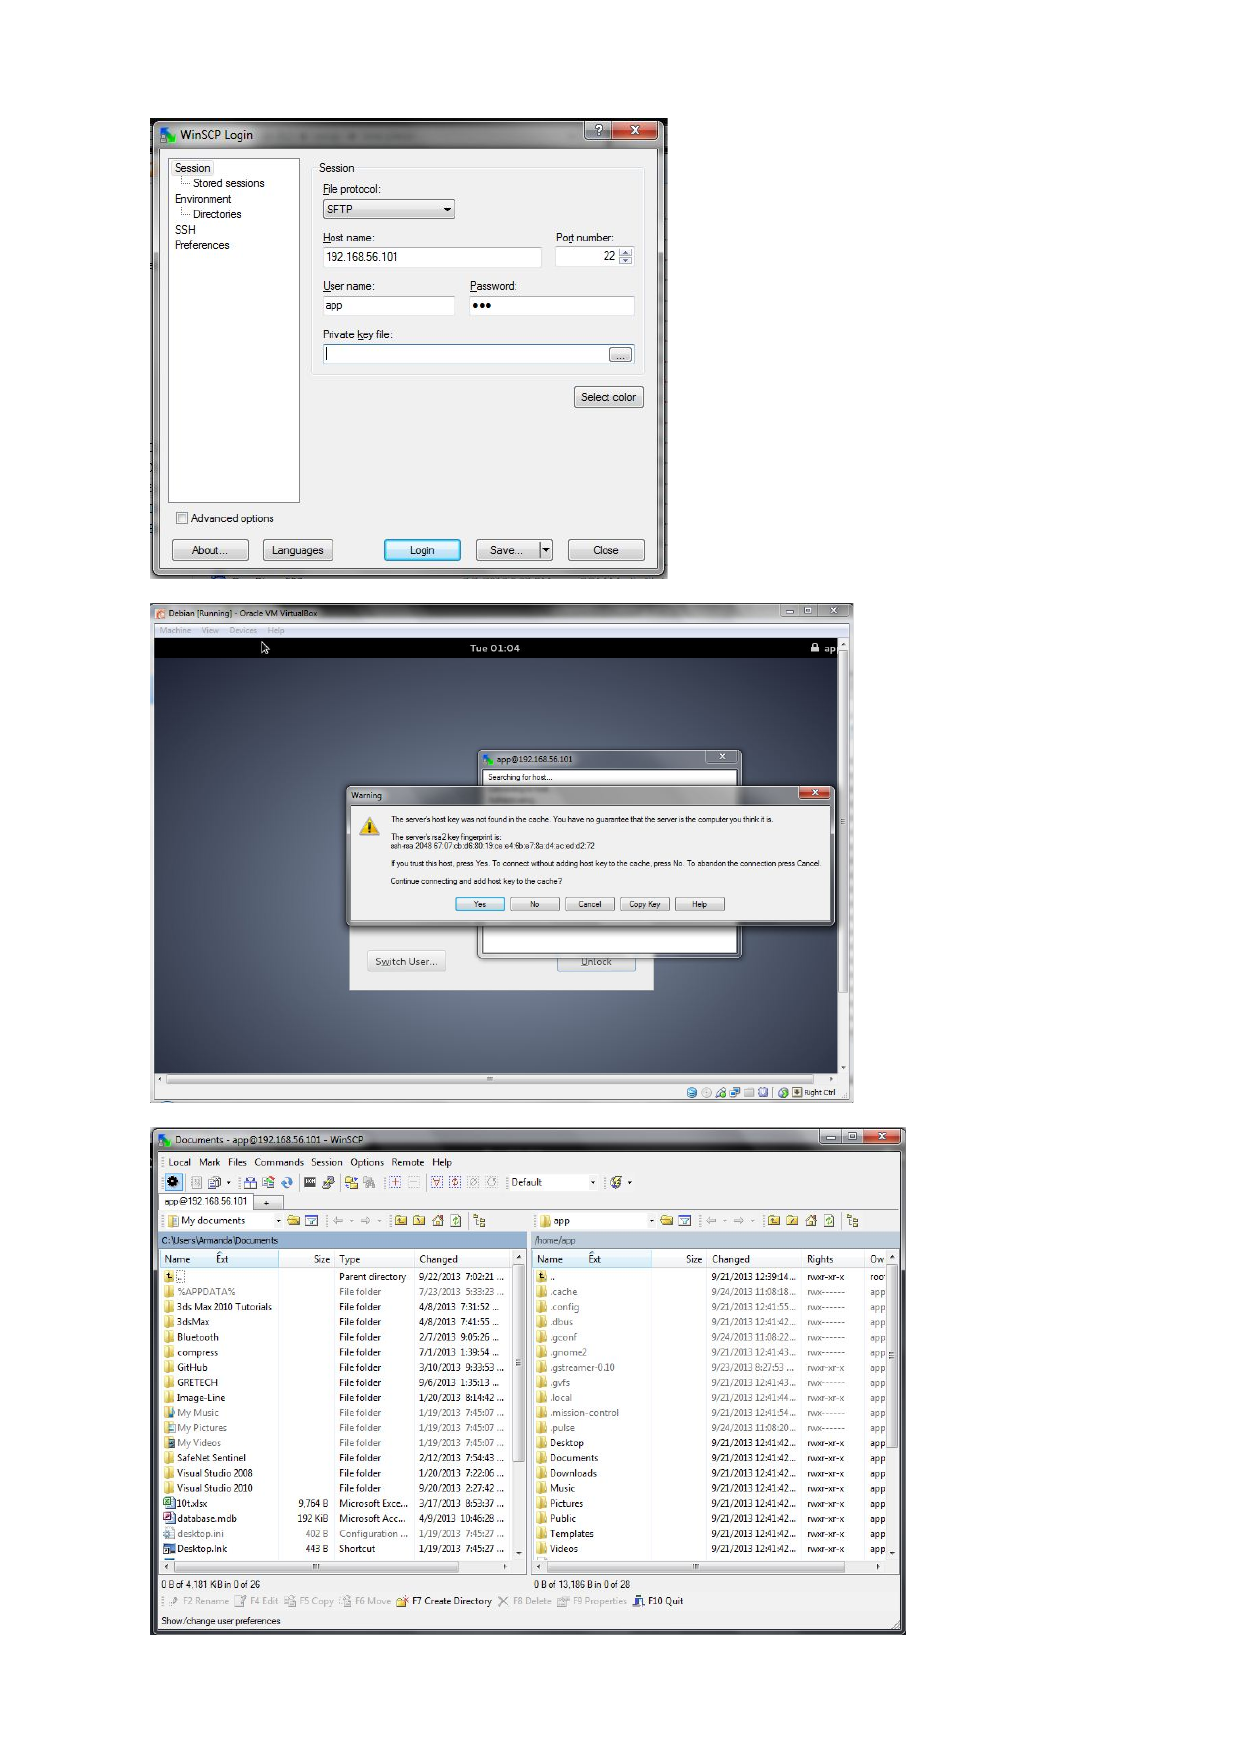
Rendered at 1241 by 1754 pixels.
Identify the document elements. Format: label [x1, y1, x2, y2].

picture [150, 118, 668, 579]
picture [150, 603, 854, 1103]
picture [150, 1127, 906, 1635]
